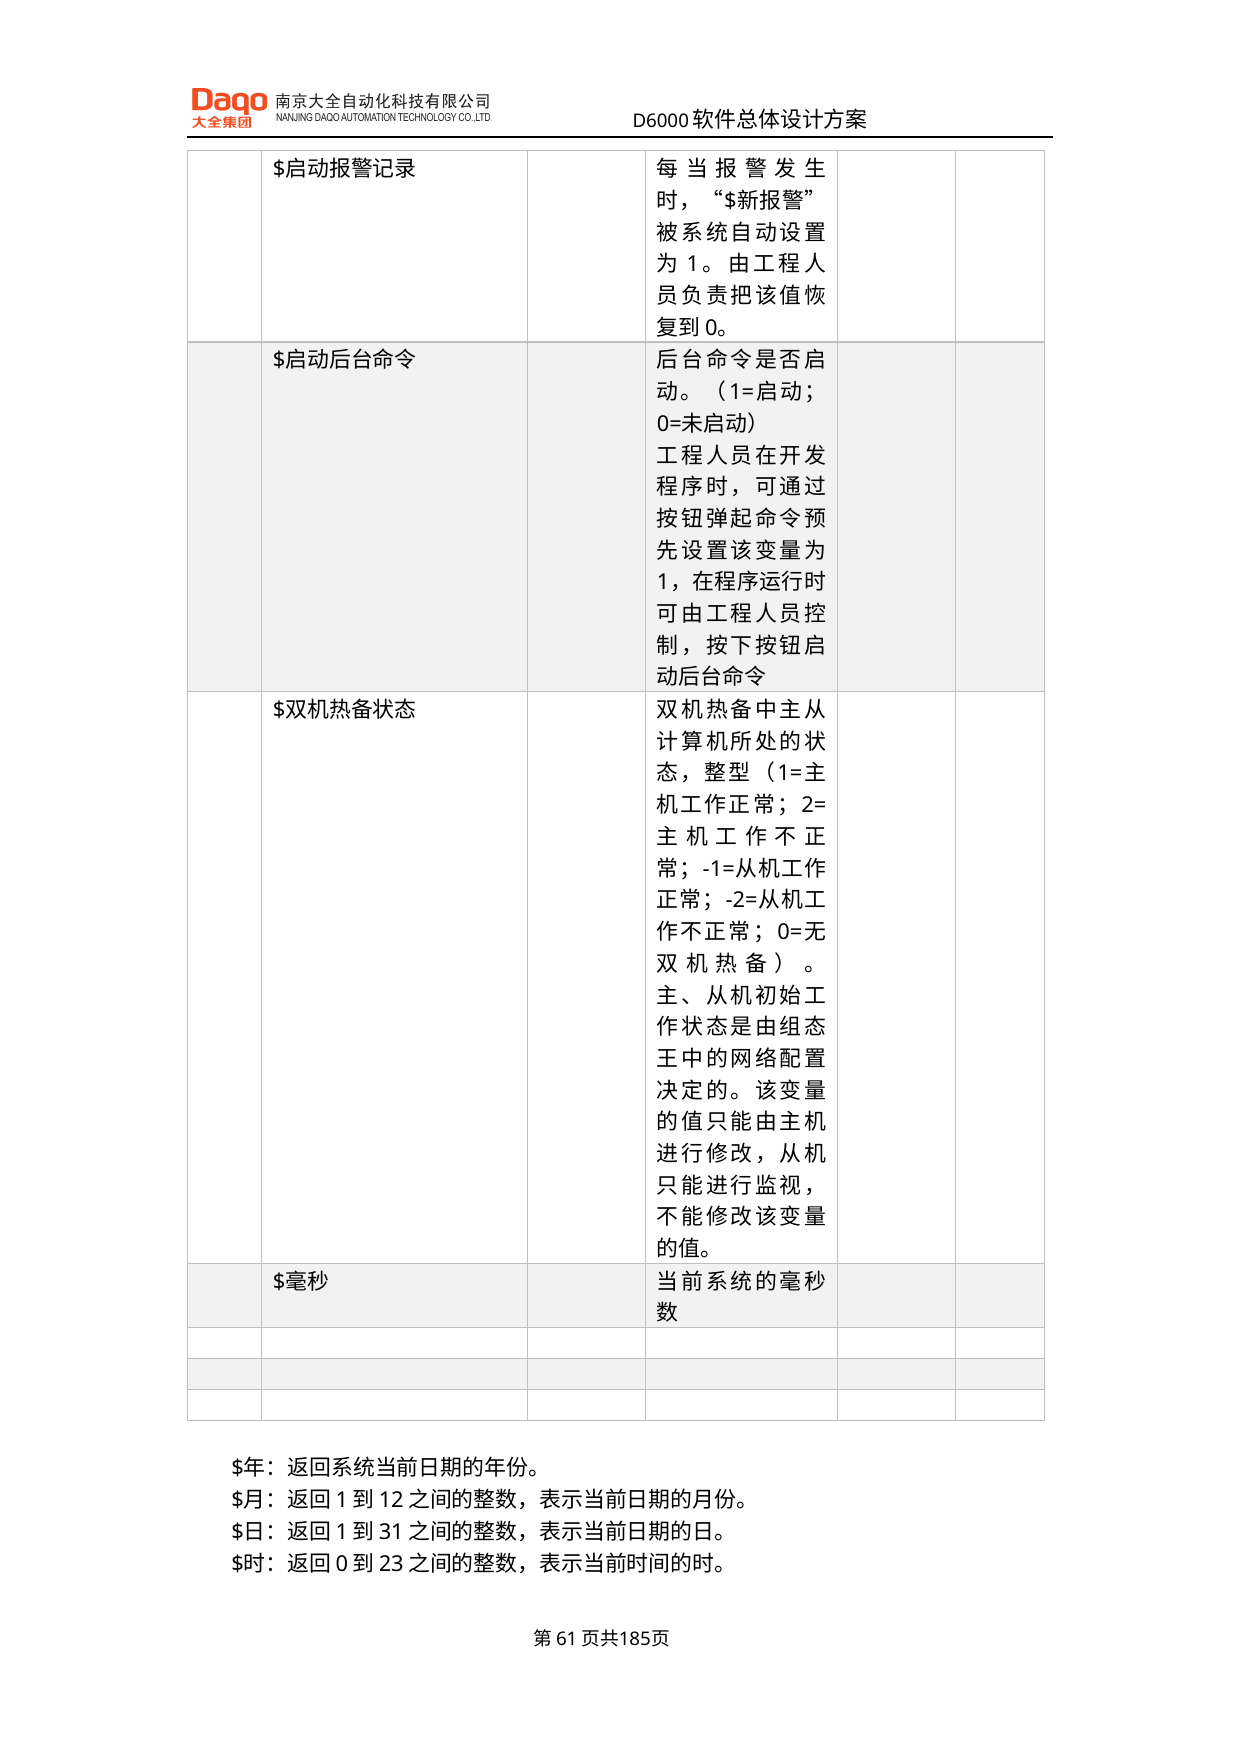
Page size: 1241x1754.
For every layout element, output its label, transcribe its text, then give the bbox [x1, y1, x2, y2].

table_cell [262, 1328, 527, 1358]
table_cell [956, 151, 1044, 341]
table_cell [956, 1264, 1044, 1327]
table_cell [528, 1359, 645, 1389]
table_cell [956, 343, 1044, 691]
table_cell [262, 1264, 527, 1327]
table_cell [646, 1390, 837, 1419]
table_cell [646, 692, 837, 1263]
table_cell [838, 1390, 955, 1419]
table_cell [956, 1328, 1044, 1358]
text $日：返回1到31之间的整数，表示当前日期的日。 [187, 1514, 1053, 1546]
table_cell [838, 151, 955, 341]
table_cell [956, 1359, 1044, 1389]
picture [187, 88, 492, 128]
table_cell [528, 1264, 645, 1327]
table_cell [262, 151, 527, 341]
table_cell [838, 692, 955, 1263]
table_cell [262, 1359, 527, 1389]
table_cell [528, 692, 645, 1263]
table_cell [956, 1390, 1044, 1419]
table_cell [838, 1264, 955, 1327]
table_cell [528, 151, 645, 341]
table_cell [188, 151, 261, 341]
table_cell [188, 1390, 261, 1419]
text $时：返回0到23之间的整数，表示当前时间的时。 [187, 1546, 1053, 1577]
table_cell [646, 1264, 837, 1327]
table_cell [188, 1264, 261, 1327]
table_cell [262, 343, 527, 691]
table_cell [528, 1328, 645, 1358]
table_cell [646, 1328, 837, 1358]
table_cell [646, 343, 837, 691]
text $月：返回1到12之间的整数，表示当前日期的月份。 [187, 1482, 1053, 1514]
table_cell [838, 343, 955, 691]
text $年：返回系统当前日期的年份。 [187, 1450, 1053, 1482]
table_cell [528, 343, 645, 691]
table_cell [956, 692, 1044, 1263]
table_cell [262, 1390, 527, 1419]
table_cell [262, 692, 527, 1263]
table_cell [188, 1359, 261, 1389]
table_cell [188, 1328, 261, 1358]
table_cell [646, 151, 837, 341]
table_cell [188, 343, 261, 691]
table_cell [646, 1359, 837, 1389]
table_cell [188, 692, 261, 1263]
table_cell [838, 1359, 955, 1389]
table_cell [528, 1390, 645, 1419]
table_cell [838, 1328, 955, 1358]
